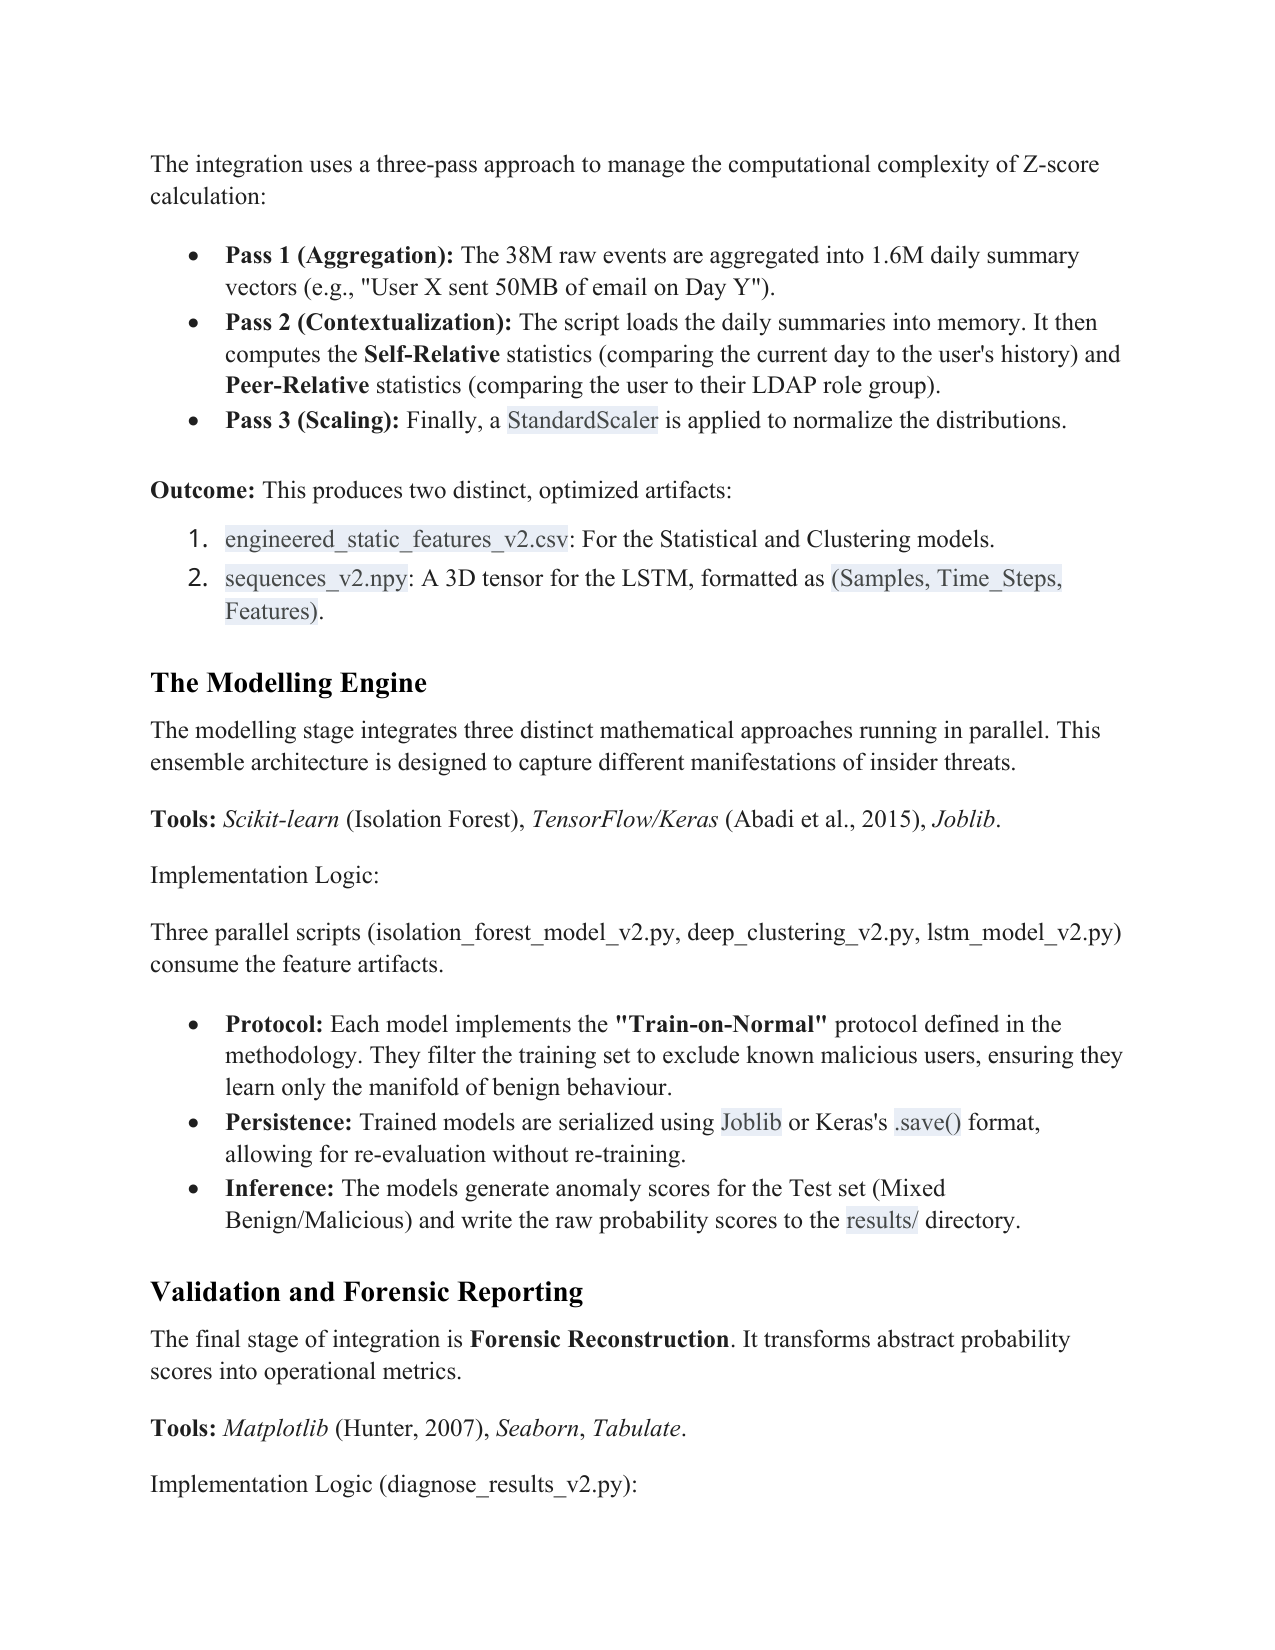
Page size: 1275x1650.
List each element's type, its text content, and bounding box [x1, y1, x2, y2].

list Pass 2 (Contextualization): The script loads the daily summaries into memory. It then computes the Self-Relative statistics (comparing the current day to the user's history) and Peer-Relative statistics (comparing the user to their LDAP role group). [187, 305, 1125, 399]
list Pass 3 (Scaling): Finally, a StandardScaler is applied to normalize the distributions. [187, 403, 1125, 434]
text Implementation Logic (diagnose_results_v2.py): [150, 1471, 1125, 1498]
text Implementation Logic: [150, 862, 1125, 889]
text Outcome: This produces two distinct, optimized artifacts: [150, 476, 1125, 504]
text Three parallel scripts (isolation_forest_model_v2.py, deep_clustering_v2.py, lstm_model_v2.py) consume the feature artifacts. [150, 918, 1125, 978]
list sequences_v2.npy: A 3D tensor for the LSTM, formatted as (Samples, Time_Steps, Features). [187, 559, 1125, 625]
list Inference: The models generate anomaly scores for the Test set (Mixed Benign/Malicious) and write the raw probability scores to the results/ directory. [187, 1172, 1125, 1234]
list Protocol: Each model implements the "Train-on-Normal" protocol defined in the methodology. They filter the training set to exclude known malicious users, ensuring they learn only the manifold of benign behaviour. [187, 1007, 1125, 1101]
text The final stage of integration is Forensic Reconstruction. It transforms abstract probability scores into operational metrics. [150, 1325, 1125, 1385]
list engineered_static_features_v2.csv: For the Statistical and Clustering models. [187, 520, 1125, 554]
text The integration uses a three-pass approach to manage the computational complexity of Z-score calculation: [150, 150, 1125, 209]
list Pass 1 (Aggregation): The 38M raw events are aggregated into 1.6M daily summary vectors (e.g., "User X sent 50MB of email on Day Y"). [187, 238, 1125, 301]
subtitle The Modelling Engine [150, 667, 1125, 699]
subtitle Validation and Forensic Reporting [150, 1276, 1125, 1308]
text Tools: Scikit-learn (Isolation Forest), TensorFlow/Keras (Abadi et al., 2015), Joblib. [150, 805, 1125, 833]
text The modelling stage integrates three distinct mathematical approaches running in parallel. This ensemble architecture is designed to capture different manifestations of insider threats. [150, 716, 1125, 776]
list Persistence: Trained models are serialized using Joblib or Keras's .save() format, allowing for re-evaluation without re-training. [187, 1105, 1125, 1168]
text Tools: Matplotlib (Hunter, 2007), Seaborn, Tabulate. [150, 1414, 1125, 1441]
